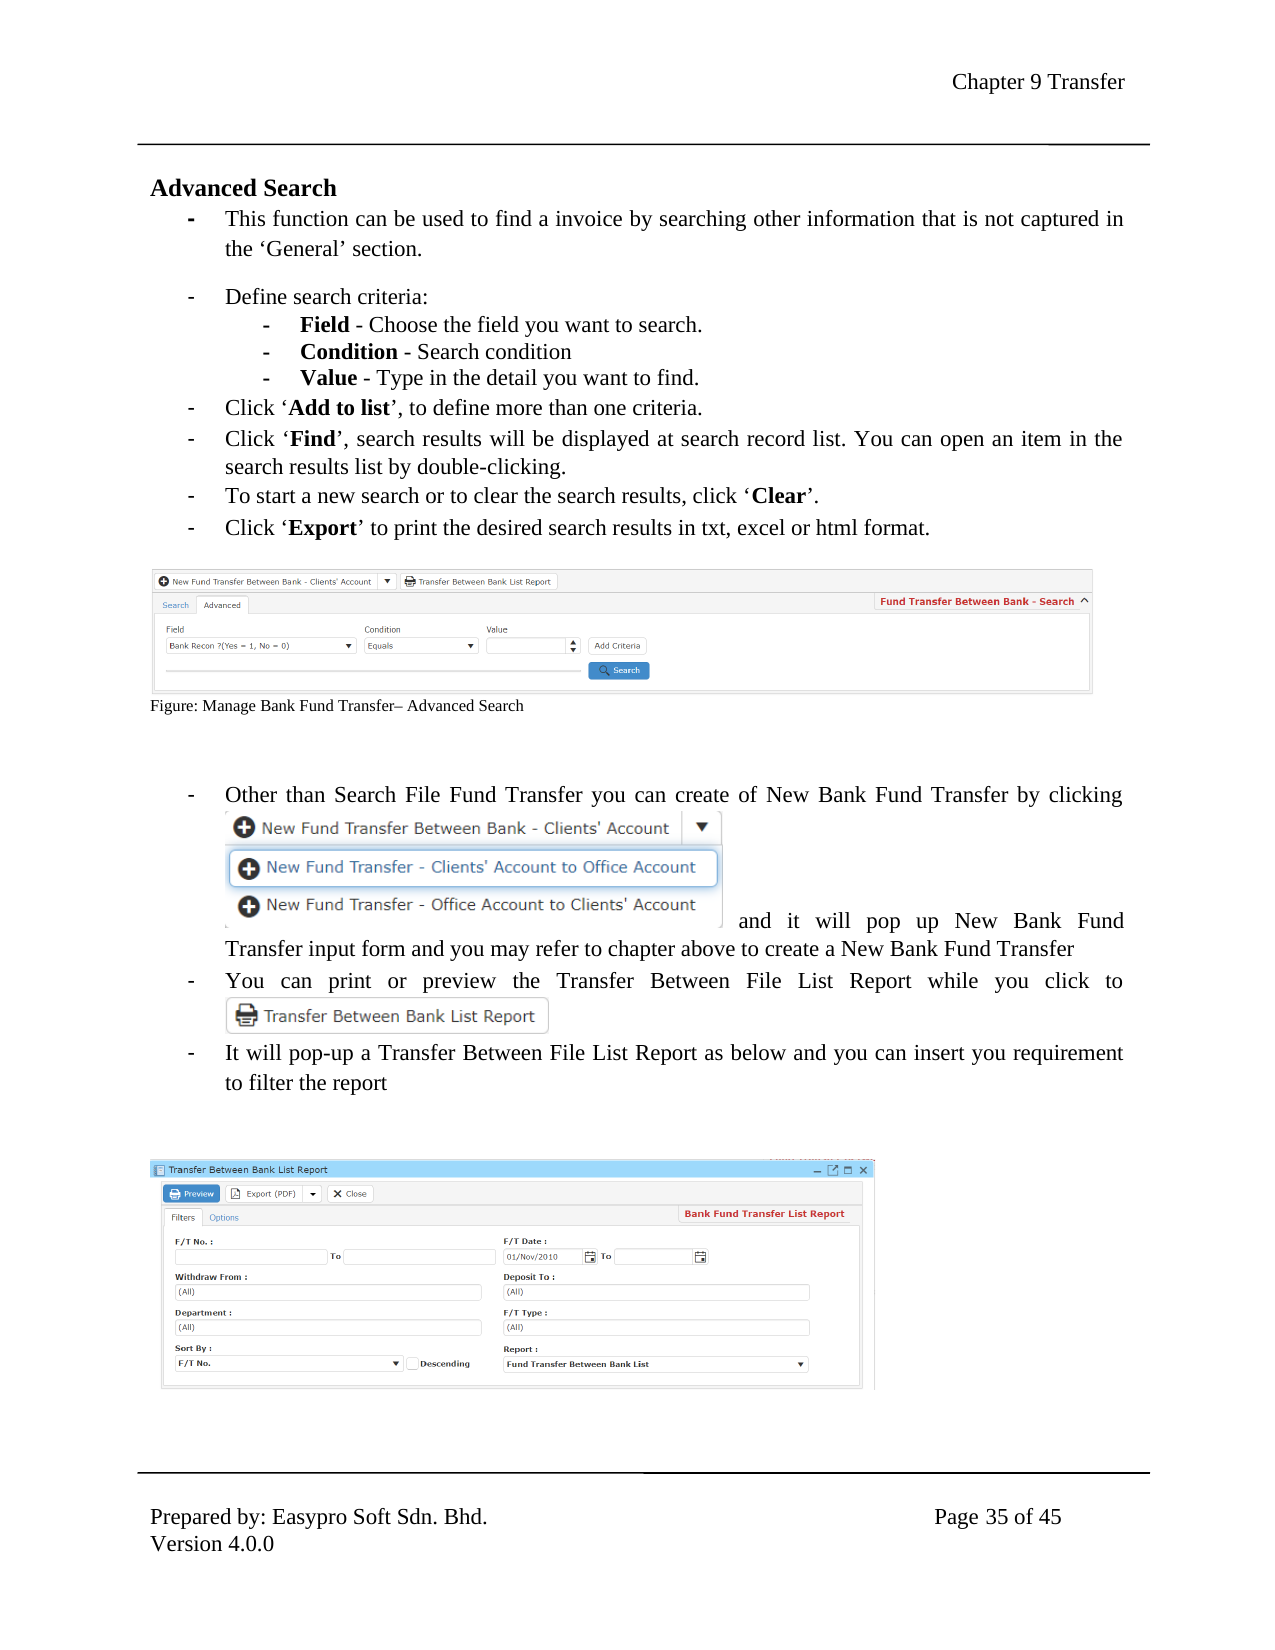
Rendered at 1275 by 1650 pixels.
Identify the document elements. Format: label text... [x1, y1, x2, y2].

list Click ‘Find’, search results will be displayed at search record list. You can open an item in the search results list by double-clicking. [187, 422, 1125, 479]
picture [225, 997, 549, 1034]
list Click ‘Export’ to print the desired search results in txt, excel or html format. [187, 511, 1125, 542]
picture [150, 1159, 876, 1390]
text - Condition - Search condition [262, 338, 1125, 364]
picture [150, 568, 1094, 696]
list Define search criteria: [187, 280, 1125, 312]
list To start a new search or to clear the search results, click ‘Clear’. [187, 479, 1125, 511]
list It will pop-up a Transfer Between File List Report as below and you can insert you requirement to filter the report [187, 1036, 1125, 1096]
list You can print or preview the Transfer Between File List Report while you click to [187, 963, 1125, 1033]
text Advanced Search [150, 173, 1125, 202]
list - Field - Choose the field you want to search. [225, 312, 1125, 338]
text Figure: Manage Bank Fund Transfer– Advanced Search [150, 695, 1125, 714]
list This function can be used to find a invoice by searching other information that is not captured in the ‘General’ section. [187, 202, 1125, 262]
text - Value - Type in the detail you want to find. [187, 364, 1125, 391]
picture [225, 811, 723, 928]
list Click ‘Add to list’, to define more than one criteria. [187, 391, 1125, 422]
